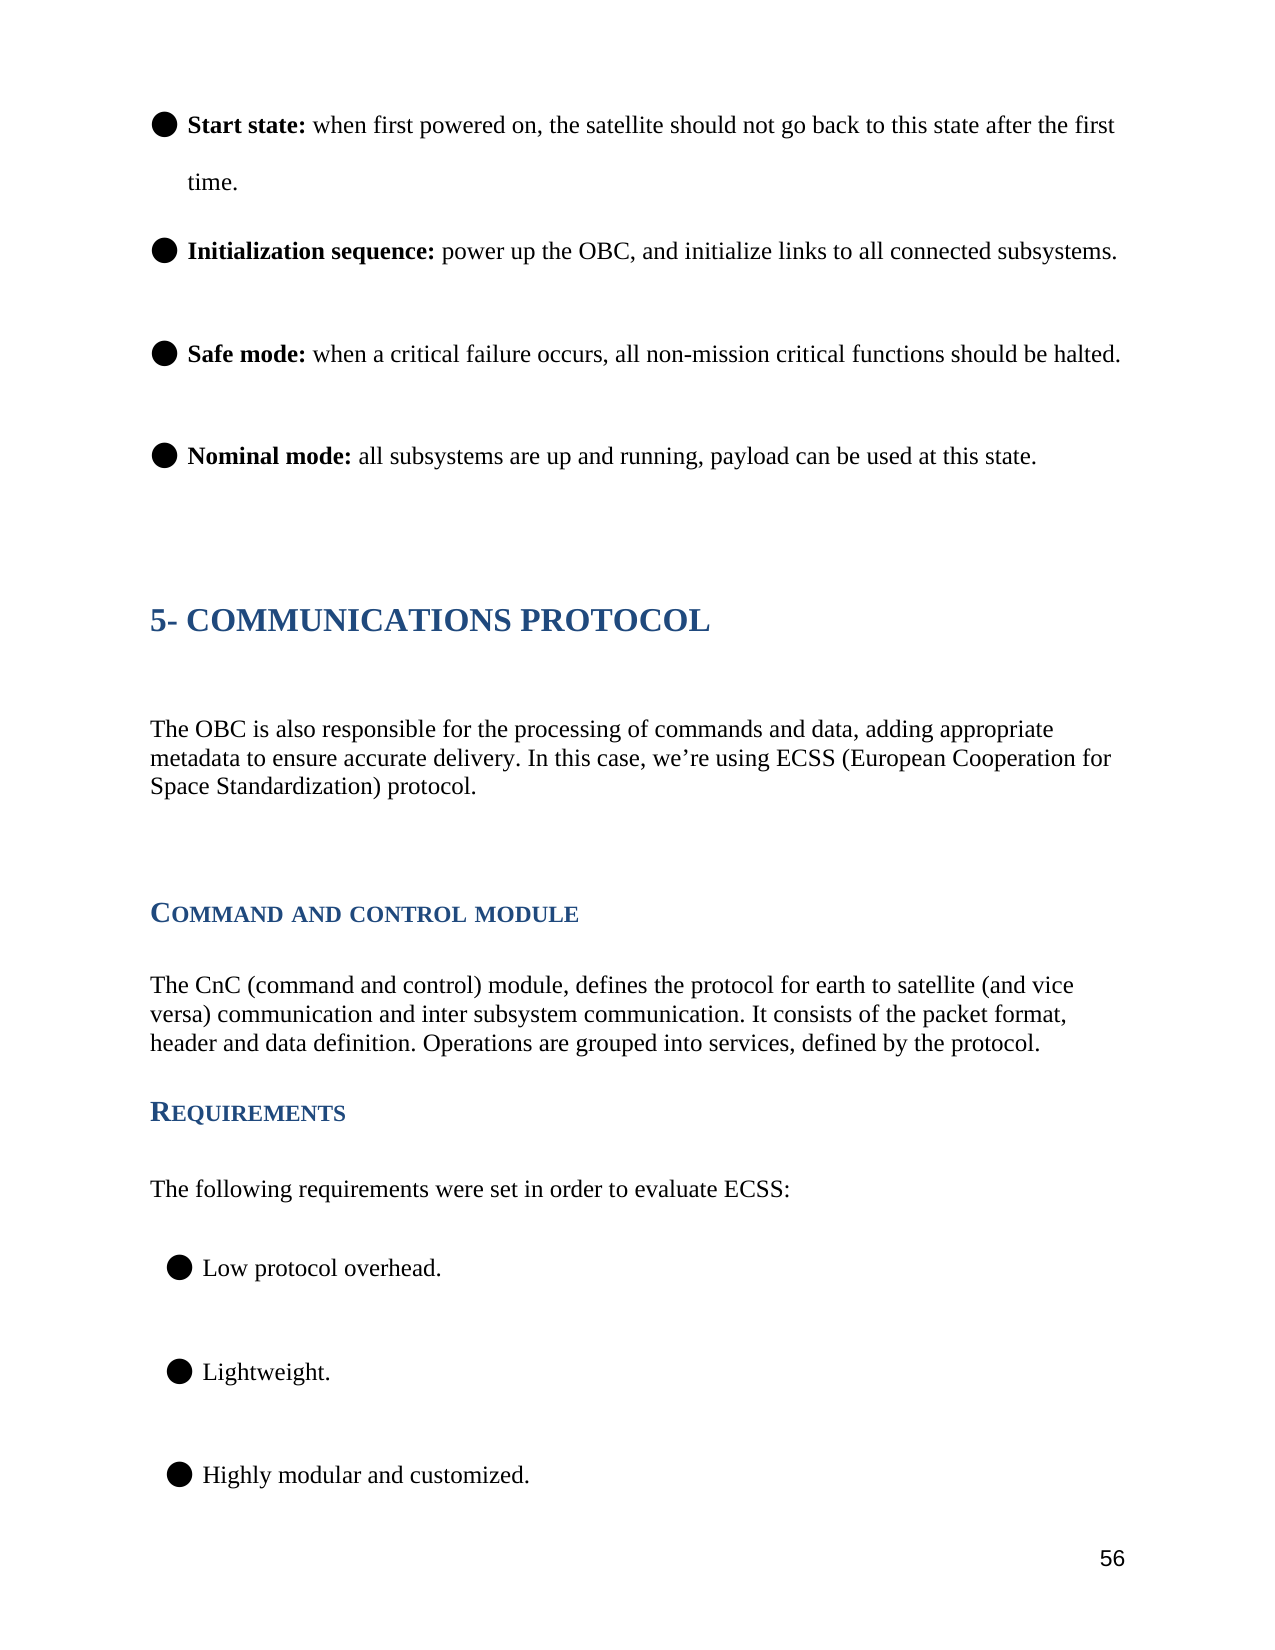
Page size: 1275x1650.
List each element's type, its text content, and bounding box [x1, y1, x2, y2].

list Safe mode: when a critical failure occurs, all non-mission critical functions should be halted. [150, 313, 1125, 381]
text The OBC is also responsible for the processing of commands and data, adding appropriate metadata to ensure accurate delivery. In this case, we’re using ECSS (European Cooperation for Space Standardization) protocol. [150, 714, 1125, 800]
text The CnC (command and control) module, defines the protocol for earth to satellite (and vice versa) communication and inter subsystem communication. It consists of the packet format, header and data definition. Operations are grouped into services, defined by the protocol. [150, 971, 1125, 1057]
text The following requirements were set in order to evaluate ECSS: [150, 1174, 1125, 1202]
list Start state: when first powered on, the satellite should not go back to this state after the first time. [150, 84, 1125, 196]
subtitle Command and control module [150, 895, 1089, 929]
list Low protocol overhead. [165, 1227, 1125, 1296]
subtitle 5- COMMUNICATIONS PROTOCOL [150, 601, 1089, 639]
list Nominal mode: all subsystems are up and running, payload can be used at this state. [150, 415, 1125, 483]
list Highly modular and customized. [165, 1434, 1125, 1503]
list Initialization sequence: power up the OBC, and initialize links to all connected subsystems. [150, 210, 1125, 278]
list Lightweight. [165, 1331, 1125, 1399]
subtitle Requirements [150, 1094, 1089, 1128]
